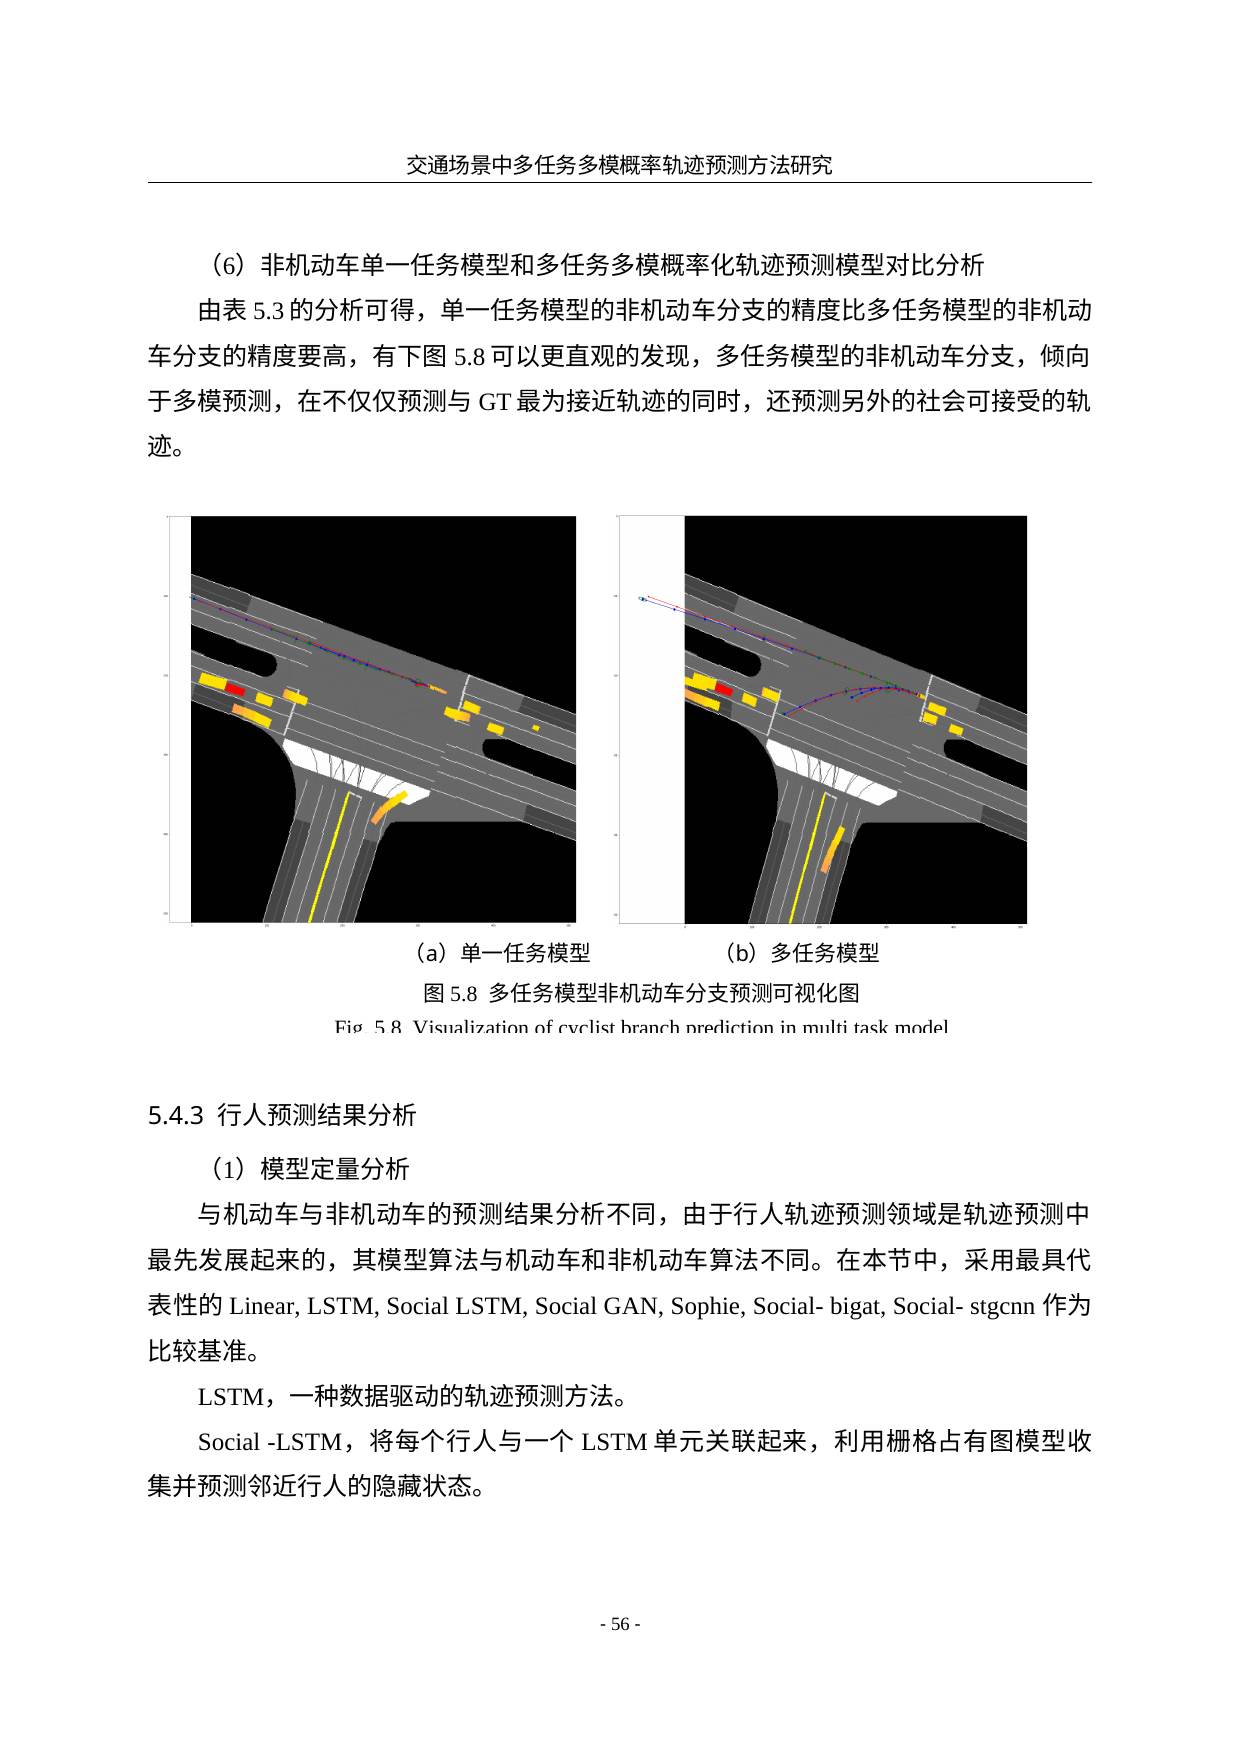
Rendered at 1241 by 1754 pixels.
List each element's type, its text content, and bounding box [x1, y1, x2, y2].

picture [613, 515, 1028, 929]
text LSTM，一种数据驱动的轨迹预测方法。 [148, 1376, 1092, 1412]
text （6）非机动车单一任务模型和多任务多模概率化轨迹预测模型对比分析 [148, 246, 1092, 282]
text （1）模型定量分析 [148, 1150, 1092, 1186]
text 与机动车与非机动车的预测结果分析不同，由于行人轨迹预测领域是轨迹预测中最先发展起来的，其模型算法与机动车和非机动车算法不同。在本节中，采用最具代表性的Linear, LSTM, Social LSTM, Social GAN, Sophie, Social- bigat, Social- stgcnn作为比较基准。 [148, 1195, 1092, 1367]
text Social -LSTM，将每个行人与一个LSTM单元关联起来，利用栅格占有图模型收集并预测邻近行人的隐藏状态。 [148, 1422, 1092, 1503]
subtitle 5.4.3 行人预测结果分析 [148, 1095, 1092, 1132]
text 由表5.3的分析可得，单一任务模型的非机动车分支的精度比多任务模型的非机动车分支的精度要高，有下图5.8可以更直观的发现，多任务模型的非机动车分支，倾向于多模预测，在不仅仅预测与GT最为接近轨迹的同时，还预测另外的社会可接受的轨迹。 [148, 291, 1092, 463]
picture [162, 515, 577, 929]
